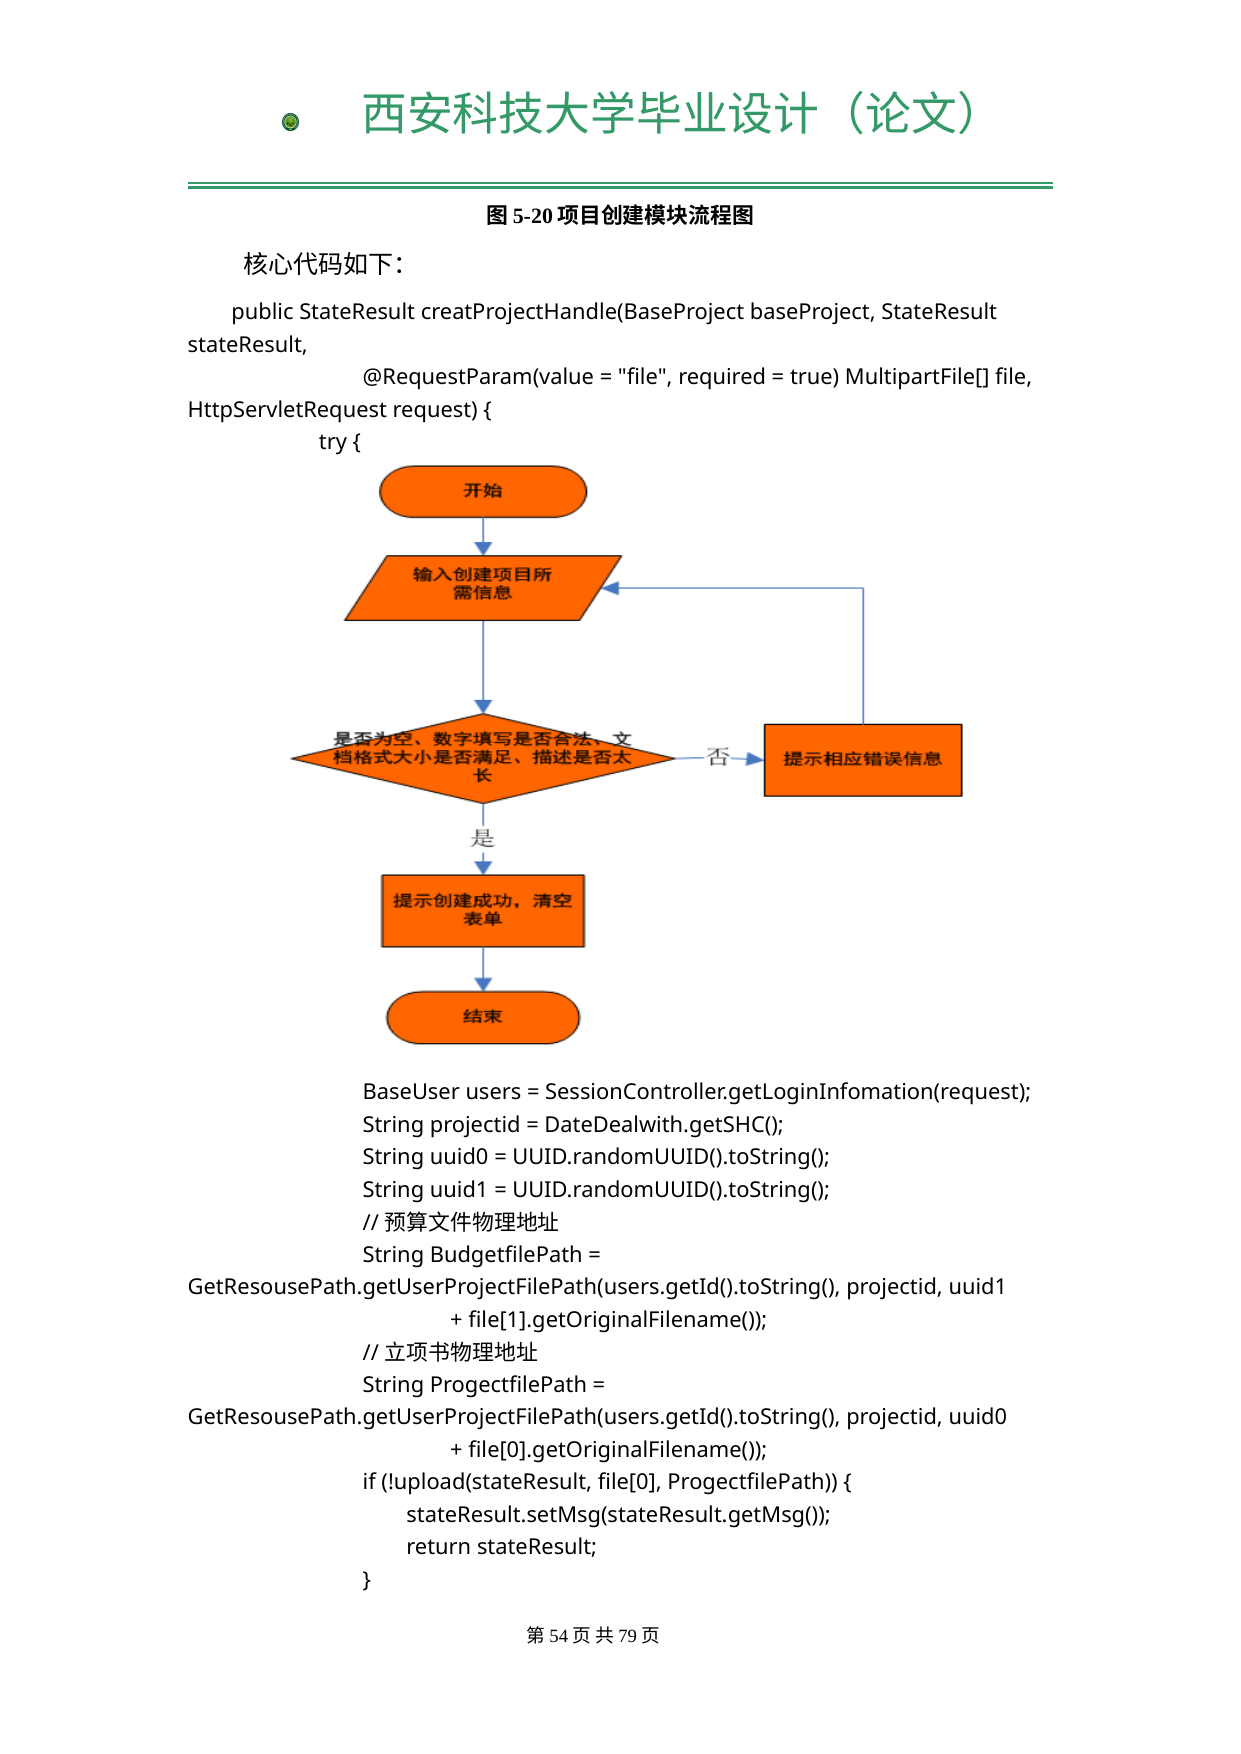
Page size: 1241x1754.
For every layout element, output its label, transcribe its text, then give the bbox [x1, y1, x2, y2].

text String uuid0 = UUID.randomUUID().toString(); [187, 1140, 1053, 1172]
text String ProgectfilePath = GetResousePath.getUserProjectFilePath(users.getId().toString(), projectid, uuid0 [187, 1367, 1053, 1432]
text if (!upload(stateResult, file[0], ProgectfilePath)) { [187, 1465, 1053, 1497]
text public StateResult creatProjectHandle(BaseProject baseProject, StateResult stateResult, [187, 295, 1053, 360]
text // 立项书物理地址 [187, 1335, 1053, 1367]
text + file[1].getOriginalFilename()); [187, 1302, 1053, 1335]
text String uuid1 = UUID.randomUUID().toString(); [187, 1172, 1053, 1205]
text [187, 1497, 1053, 1530]
text return stateResult; [187, 1530, 1053, 1562]
text String projectid = DateDealwith.getSHC(); [187, 1107, 1053, 1140]
picture [282, 113, 299, 131]
picture [234, 462, 1016, 1048]
list 图5-20项目创建模块流程图 [187, 197, 1053, 230]
text } [187, 1562, 1053, 1595]
text 核心代码如下： [187, 230, 1053, 295]
text try { [187, 425, 1053, 457]
text String BudgetfilePath = GetResousePath.getUserProjectFilePath(users.getId().toString(), projectid, uuid1 [187, 1237, 1053, 1302]
text // 预算文件物理地址 [187, 1205, 1053, 1237]
text + file[0].getOriginalFilename()); [187, 1432, 1053, 1465]
text @RequestParam(value = "file", required = true) MultipartFile[] file, HttpServletRequest request) { [187, 360, 1053, 425]
